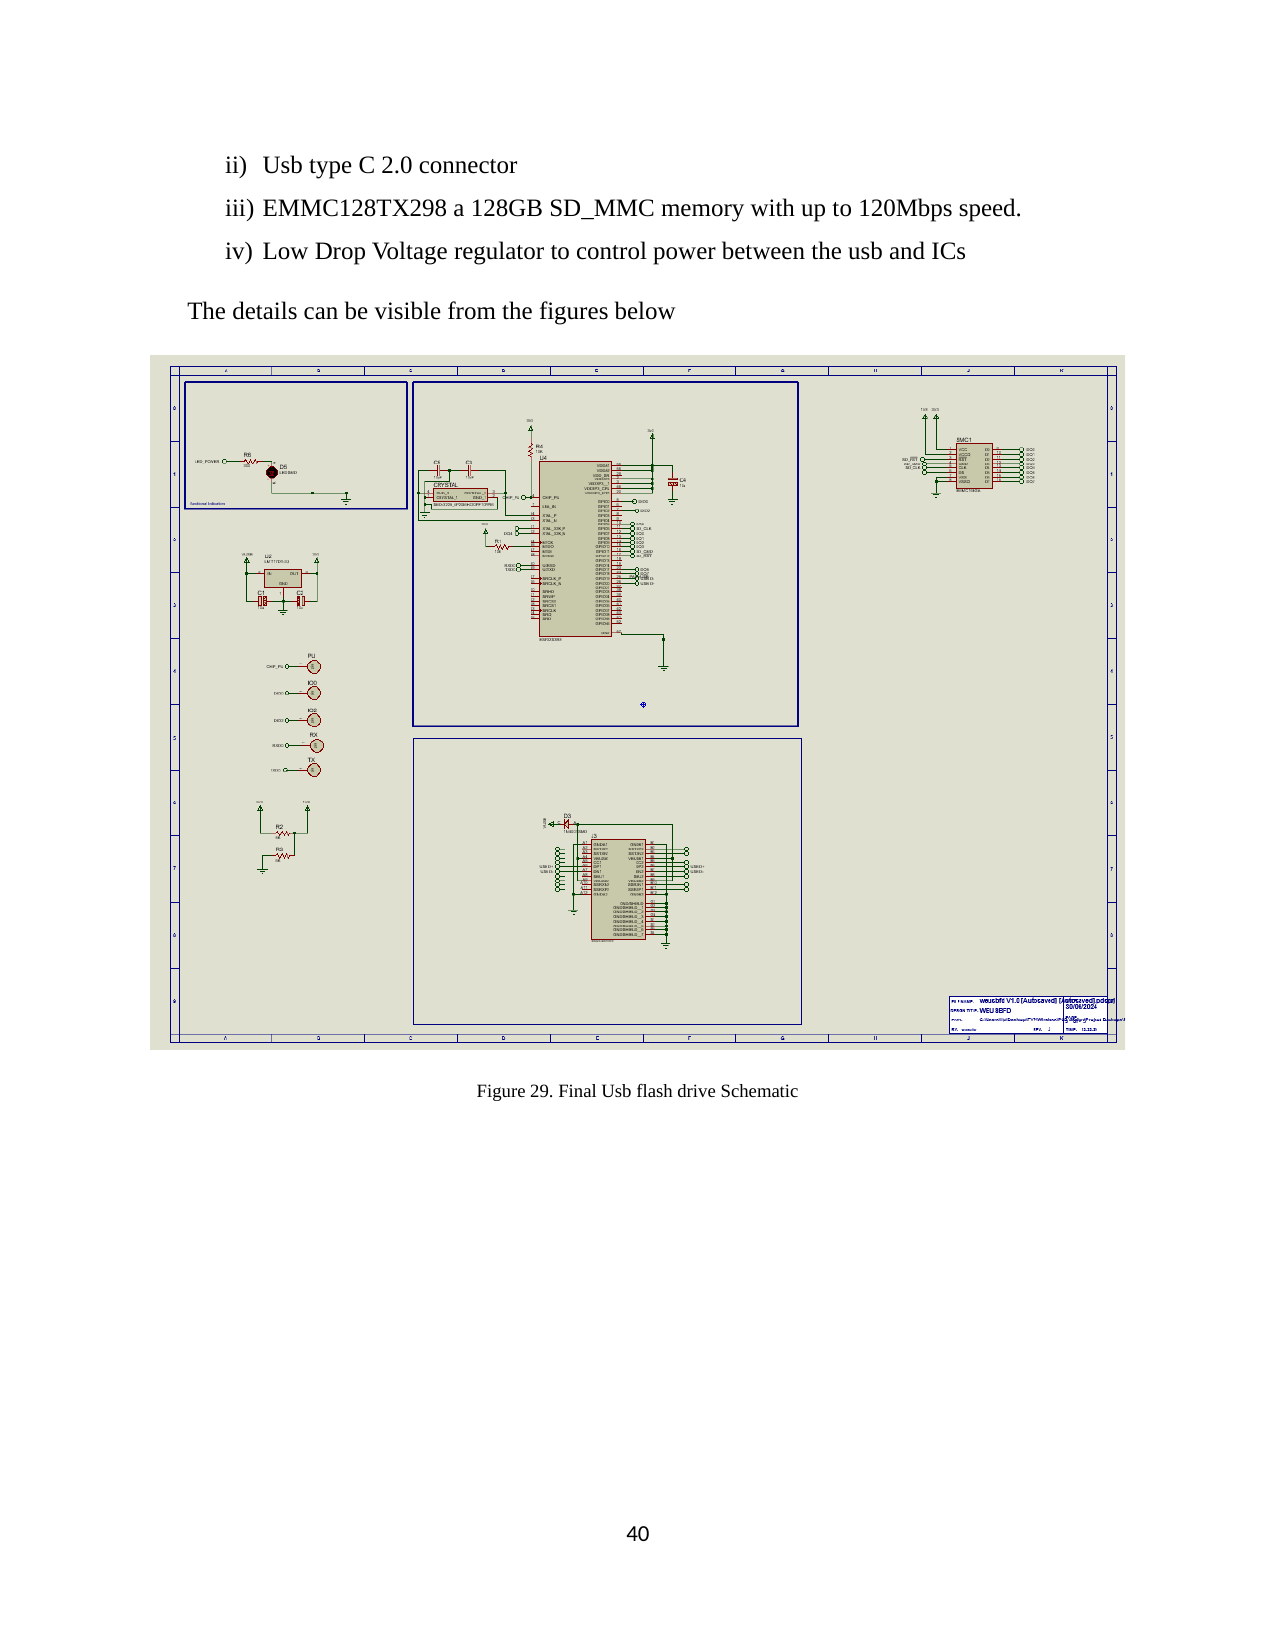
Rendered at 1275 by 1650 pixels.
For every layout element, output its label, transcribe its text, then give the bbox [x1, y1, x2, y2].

picture [150, 355, 1125, 1050]
text The details can be visible from the figures below [150, 296, 1125, 325]
list Usb type C 2.0 connector [225, 150, 1125, 179]
list Low Drop Voltage regulator to control power between the usb and ICs [225, 236, 1125, 265]
text Figure 29. Final Usb flash drive Schematic [150, 1080, 1125, 1102]
list EMMC128TX298 a 128GB SD_MMC memory with up to 120Mbps speed. [225, 193, 1125, 222]
